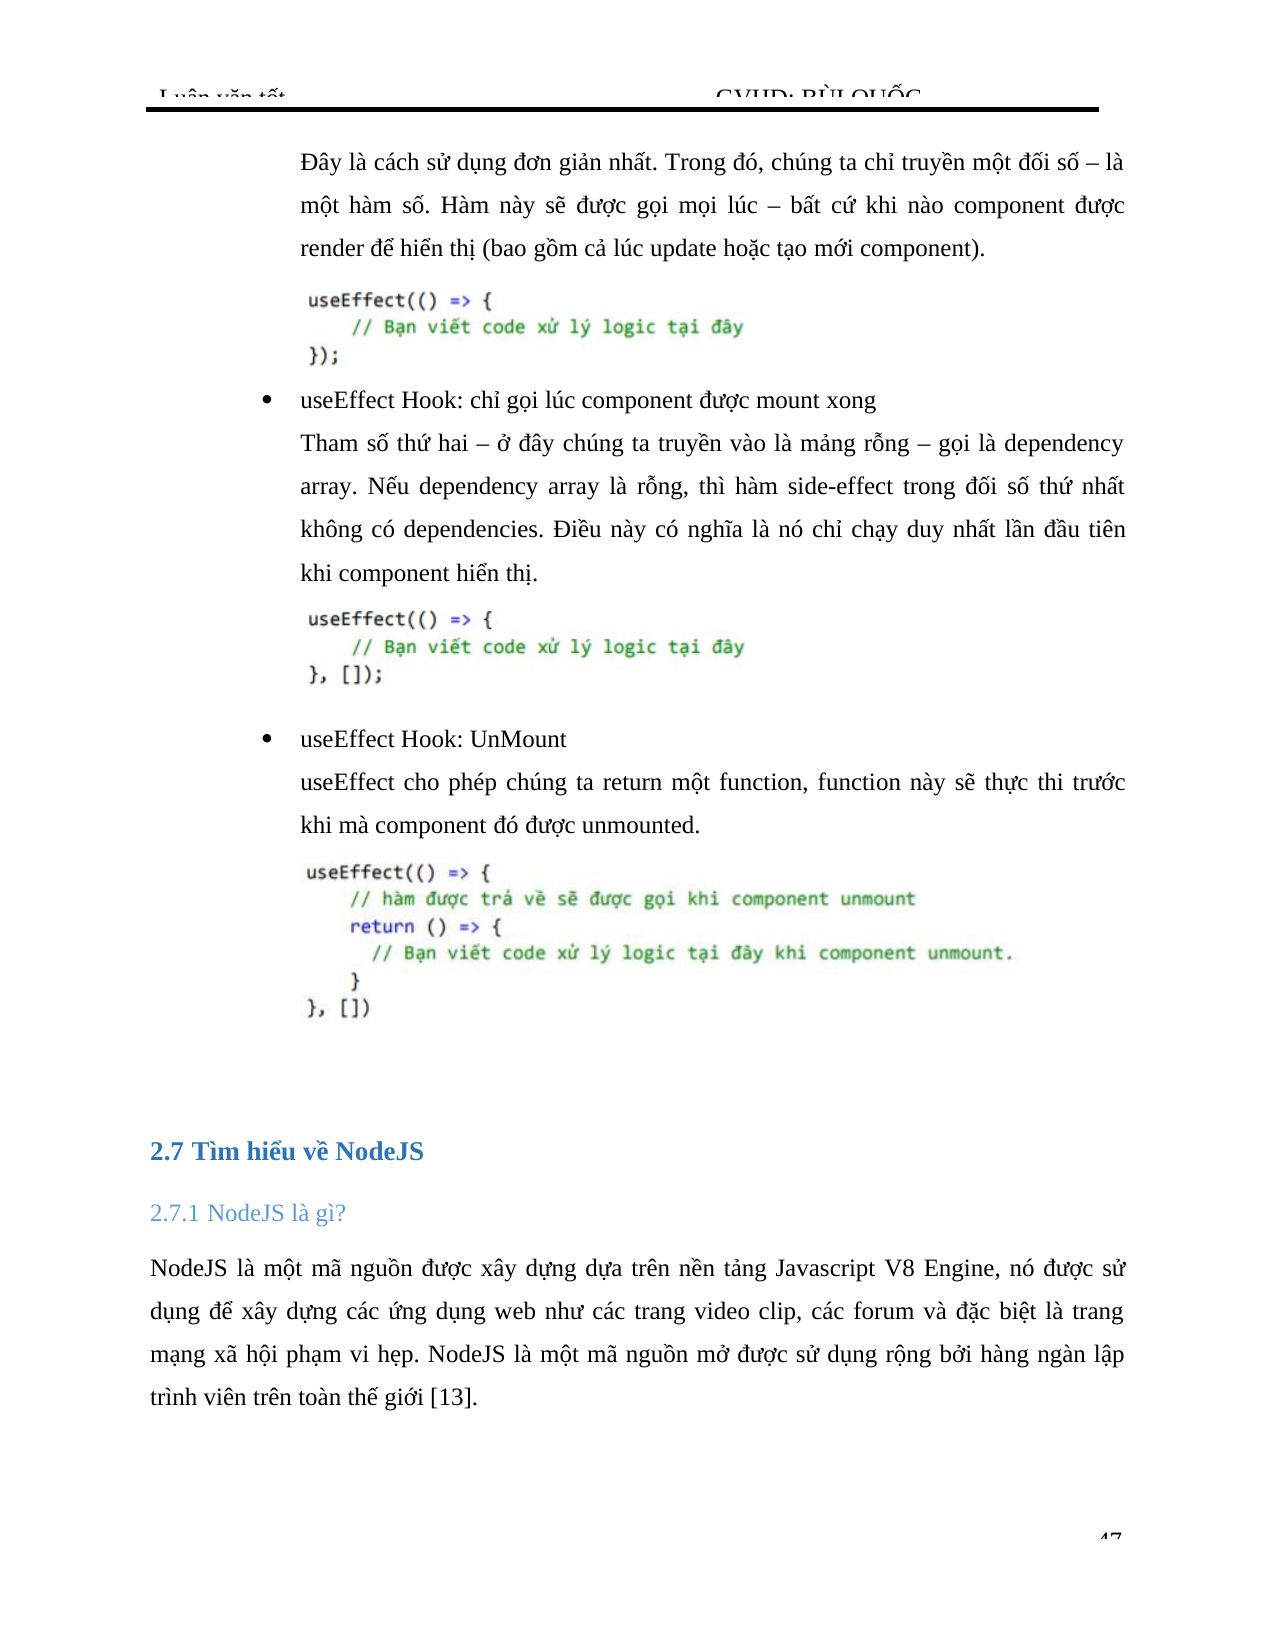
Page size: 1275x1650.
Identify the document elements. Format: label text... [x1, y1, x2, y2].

list useEffect Hook: UnMount [263, 625, 1173, 753]
picture [308, 291, 745, 367]
text NodeJS là một mã nguồn được xây dựng dựa trên nền tảng Javascript V8 Engine, nó được sử dụng để xây dựng các ứng dụng web như các trang video clip, các forum và đặc biệt là trang mạng xã hội phạm vi hẹp. NodeJS là một mã nguồn mở được sử dụng rộng bởi hàng ngàn lập trình viên trên toàn thế giới [13]. [150, 1253, 1126, 1411]
list Tìm hiểu về NodeJS [150, 1134, 1173, 1166]
text useEffect cho phép chúng ta return một function, function này sẽ thực thi trước khi mà component đó được unmounted. [300, 767, 1126, 839]
text Tham số thứ hai – ở đây chúng ta truyền vào là mảng rỗng – gọi là dependency array. Nếu dependency array là rỗng, thì hàm side-effect trong đối số thứ nhất không có dependencies. Điều này có nghĩa là nó chỉ chạy duy nhất lần đầu tiên khi component hiển thị. [300, 428, 1126, 586]
text Đây là cách sử dụng đơn giản nhất. Trong đó, chúng ta chỉ truyền một đối số – là một hàm số. Hàm này sẽ được gọi mọi lúc – bất cứ khi nào component được render để hiển thị (bao gồm cả lúc update hoặc tạo mới component). [300, 147, 1125, 262]
picture [308, 610, 745, 686]
list NodeJS là gì? [150, 1198, 1173, 1226]
picture [300, 854, 1021, 1024]
